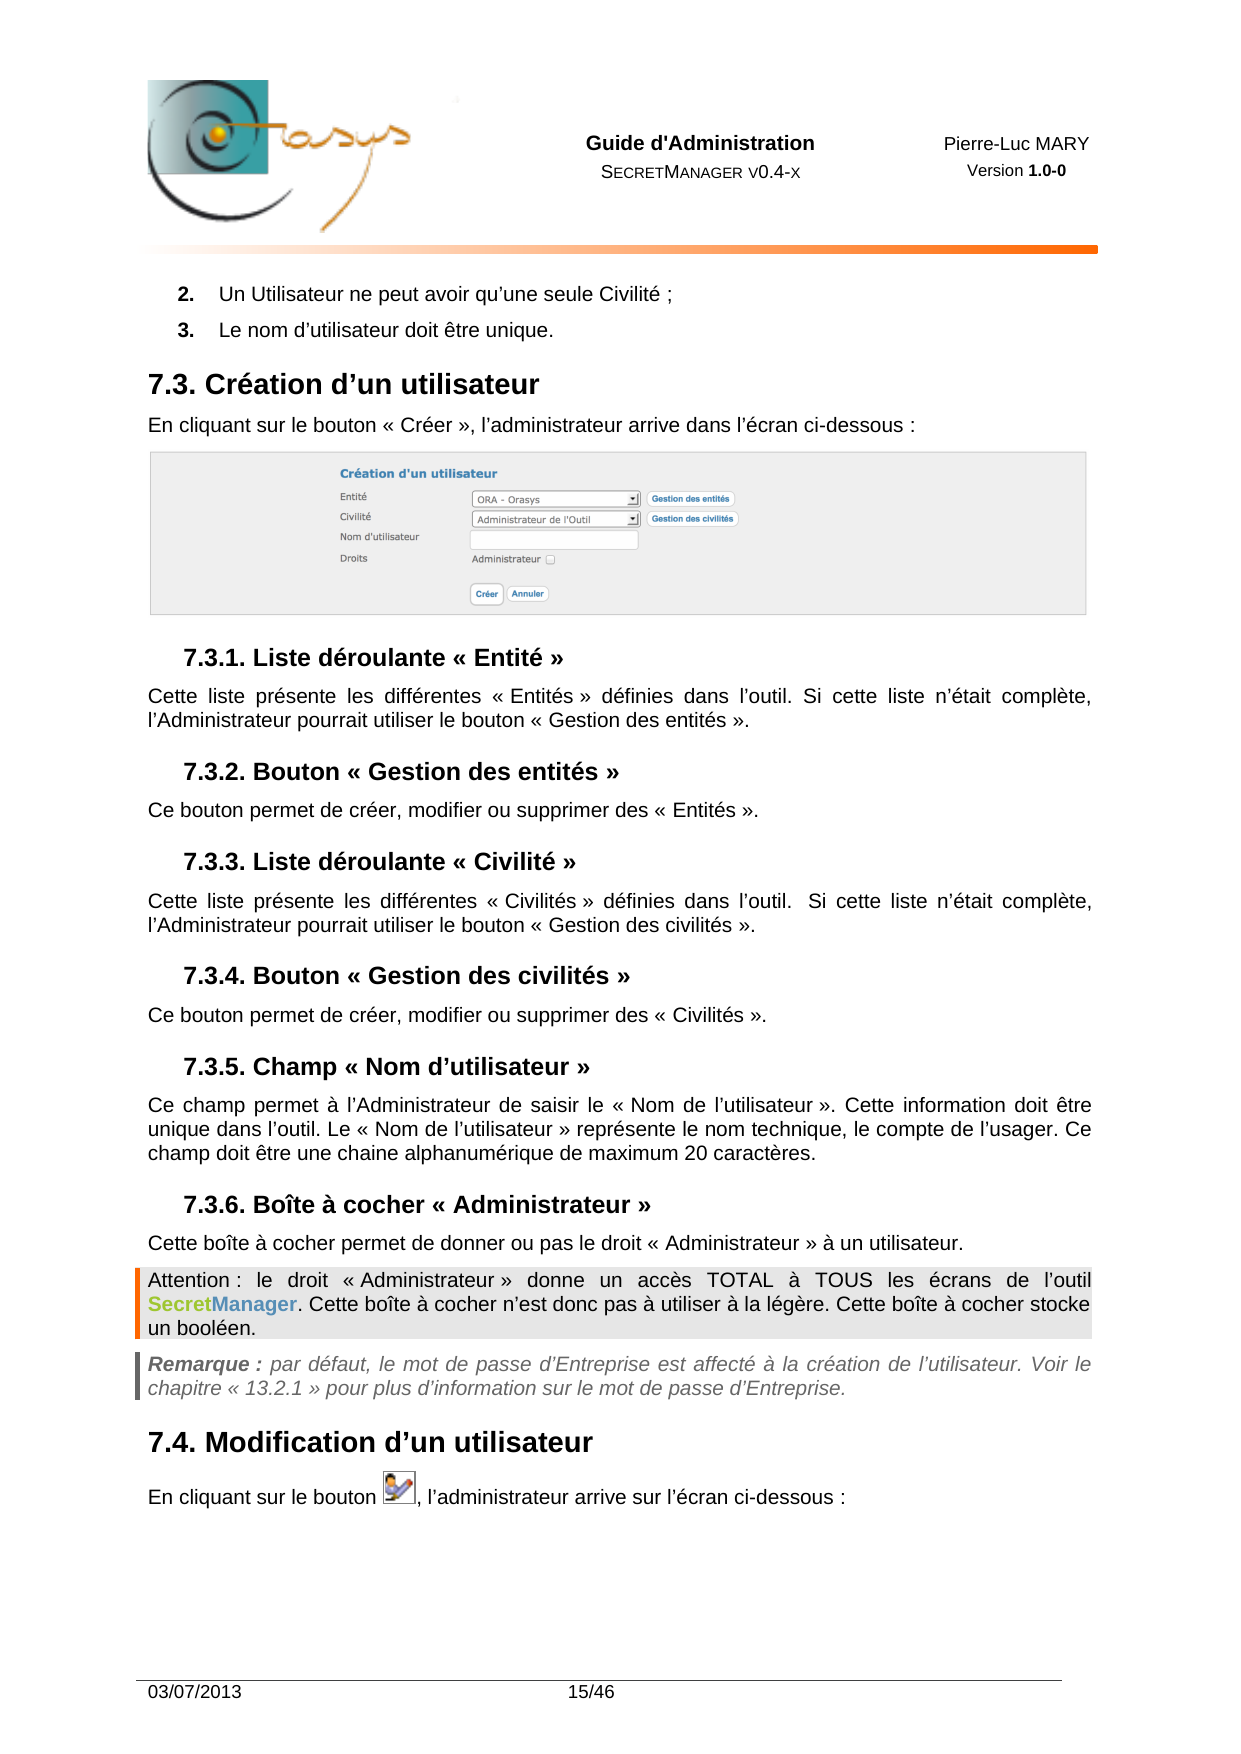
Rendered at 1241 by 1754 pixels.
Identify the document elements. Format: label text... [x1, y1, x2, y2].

text Ce bouton permet de créer, modifier ou supprimer des « Civilités ». [148, 1003, 1092, 1027]
text Cette liste présente les différentes « Civilités » définies dans l’outil. Si cette liste n’était complète, l’Administrateur pourrait utiliser le bouton « Gestion des civilités ». [148, 888, 1092, 936]
text Cette boîte à cocher permet de donner ou pas le droit « Administrateur » à un utilisateur. [148, 1231, 1092, 1255]
text Attention : le droit « Administrateur » donne un accès TOTAL à TOUS les écrans de l’outil SecretManager. Cette boîte à cocher n’est donc pas à utiliser à la légère. Cette boîte à cocher stocke un booléen. [135, 1267, 1092, 1339]
subtitle Bouton « Gestion des entités » [183, 757, 1092, 786]
subtitle Champ « Nom d’utilisateur » [183, 1052, 1092, 1080]
subtitle Boîte à cocher « Administrateur » [183, 1190, 1092, 1218]
picture [147, 80, 461, 233]
subtitle Bouton « Gestion des civilités » [183, 961, 1092, 990]
text En cliquant sur le bouton , l’administrateur arrive sur l’écran ci-dessous : [148, 1471, 1092, 1508]
text Ce champ permet à l’Administrateur de saisir le « Nom de l’utilisateur ». Cette information doit être unique dans l’outil. Le « Nom de l’utilisateur » représente le nom technique, le compte de l’usager. Ce champ doit être une chaine alphanumérique de maximum 20 caractères. [148, 1093, 1092, 1165]
text En cliquant sur le bouton « Créer », l’administrateur arrive dans l’écran ci-dessous : [148, 413, 1092, 437]
text Remarque : par défaut, le mot de passe d’Entreprise est affecté à la création de l’utilisateur. Voir le chapitre « 12.2.1 » pour plus d’information sur le mot de passe d’Entreprise. [140, 1352, 1092, 1400]
subtitle Liste déroulante « Entité » [183, 643, 1092, 672]
text Cette liste présente les différentes « Entités » définies dans l’outil. Si cette liste n’était complète, l’Administrateur pourrait utiliser le bouton « Gestion des entités ». [148, 684, 1092, 732]
subtitle Modification d’un utilisateur [148, 1425, 1092, 1458]
picture [384, 1472, 414, 1503]
subtitle Liste déroulante « Civilité » [183, 847, 1092, 876]
picture [147, 449, 1090, 618]
subtitle Création d’un utilisateur [148, 367, 1092, 401]
list Le nom d’utilisateur doit être unique. [177, 318, 1092, 342]
list Un Utilisateur ne peut avoir qu’une seule Civilité ; [177, 282, 1092, 306]
text Ce bouton permet de créer, modifier ou supprimer des « Entités ». [148, 798, 1092, 822]
